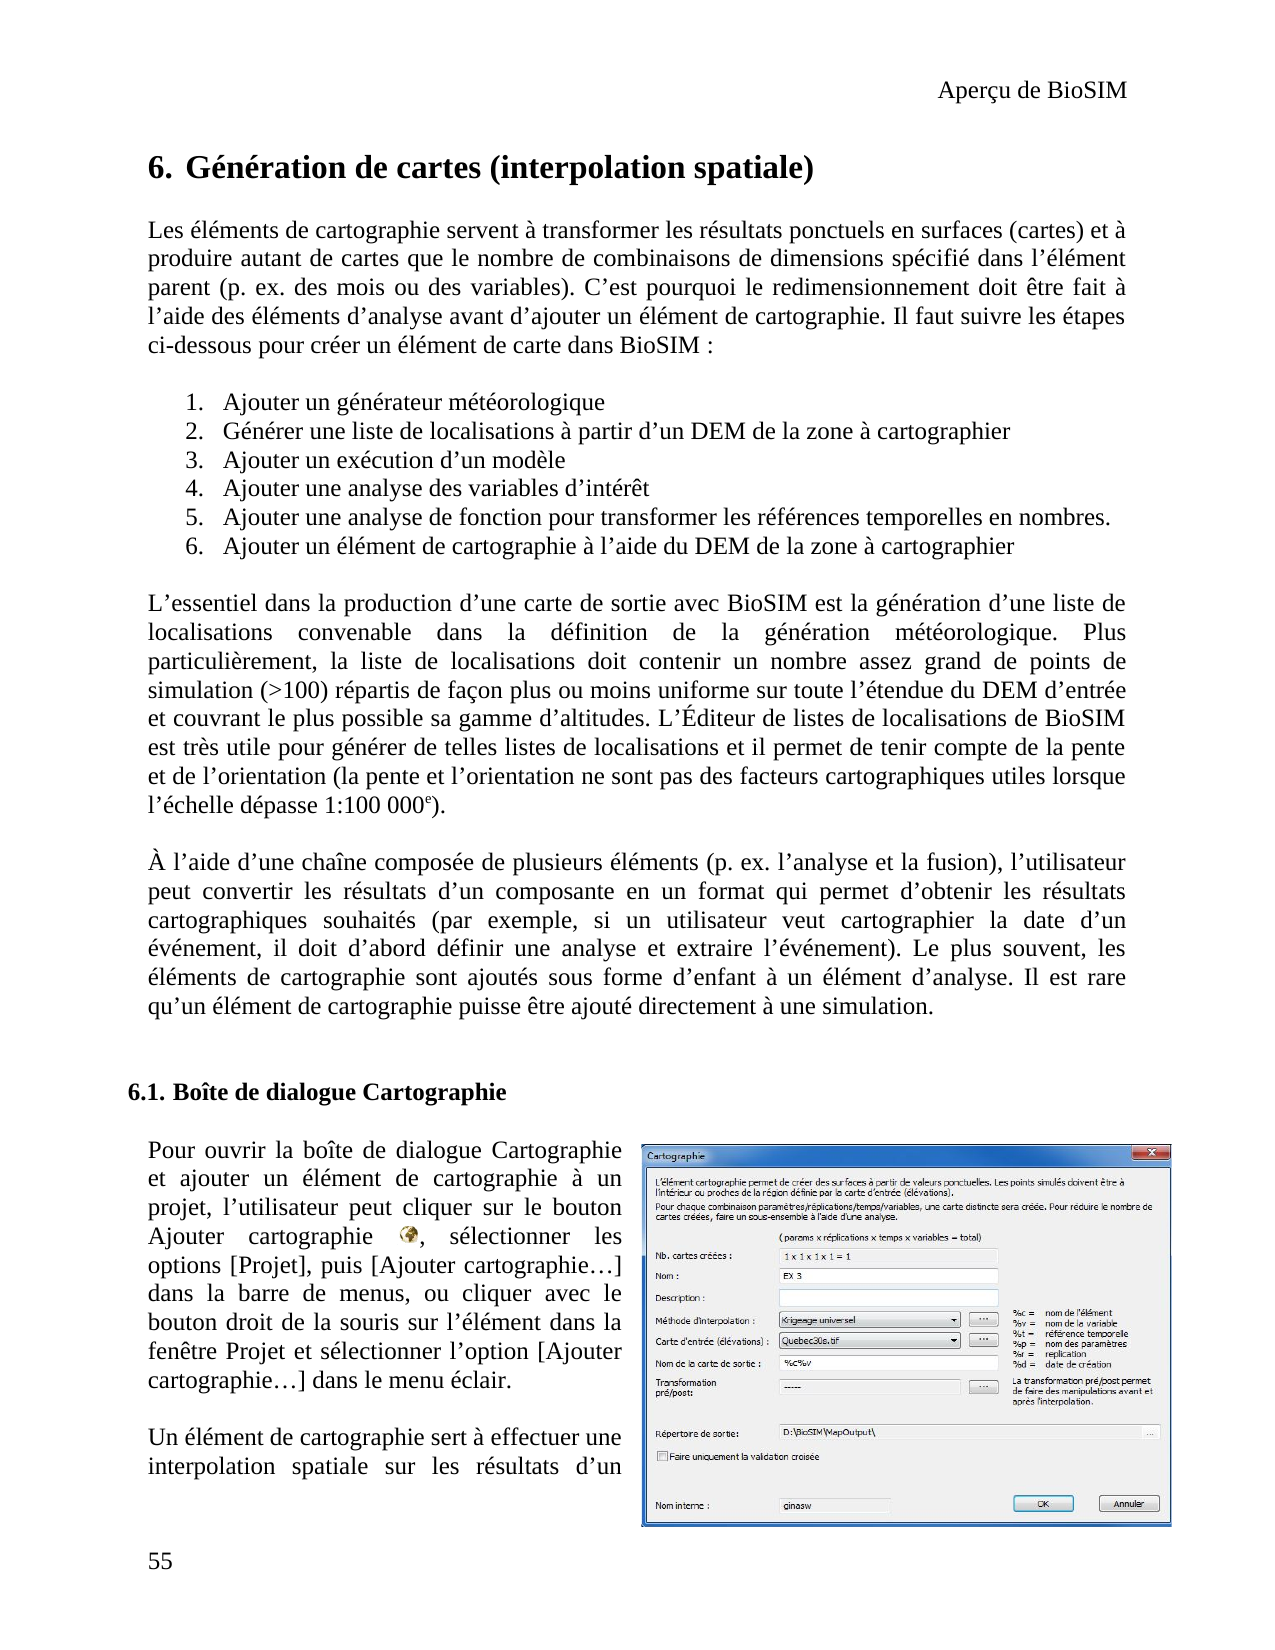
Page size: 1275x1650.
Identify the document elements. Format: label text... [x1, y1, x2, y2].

list Ajouter un exécution d’un modèle [185, 445, 1127, 473]
list Ajouter un générateur météorologique [185, 387, 1127, 416]
picture [640, 1144, 1171, 1526]
subtitle Boîte de dialogue Cartographie [128, 1077, 1127, 1106]
list Ajouter une analyse des variables d’intérêt [185, 473, 1127, 502]
text Les éléments de cartographie servent à transformer les résultats ponctuels en surfaces (cartes) et à produire autant de cartes que le nombre de combinaisons de dimensions spécifié dans l’élément parent (p. ex. des mois ou des variables). C’est pourquoi le redimensionnement doit être fait à l’aide des éléments d’analyse avant d’ajouter un élément de cartographie. Il faut suivre les étapes ci-dessous pour créer un élément de carte dans BioSIM : [148, 215, 1127, 358]
text Pour ouvrir la boîte de dialogue Cartographie et ajouter un élément de cartographie à un projet, l’utilisateur peut cliquer sur le bouton Ajouter cartographie , sélectionner les options [Projet], puis [Ajouter cartographie…] dans la barre de menus, ou cliquer avec le bouton droit de la souris sur l’élément dans et sélectionner l’option [Ajouter cartographie…] dans le menu éclair. [148, 1135, 1127, 1393]
subtitle Génération de cartes (interpolation spatiale) [148, 148, 1127, 186]
list Ajouter un élément de cartographie à l’aide du DEM de la zone à cartographier [185, 531, 1127, 560]
text À l’aide d’une chaîne composée de plusieurs éléments (p. ex. l’analyse et la fusion), l’utilisateur peut convertir les en un format qui permet d’obtenir les résultats cartographiques souhaités (par exemple, si un utilisateur veut cartographier la date d’un événement, il doit d’abord définir une analyse et extraire l’événement). Le plus souvent, les éléments de cartographie sont ajoutés sous forme d’enfant à un élément d’analyse. Il est rare qu’un élément de cartographie puisse être ajouté directement à une simulation. [148, 847, 1127, 1020]
picture [397, 1222, 419, 1245]
text L’essentiel dans la production d’une carte de sortie avec BioSIM est la génération d’une liste de localisations convenable dans la définition de la . Plus particulièrement, la liste de localisations doit contenir un nombre assez grand de points de simulation (>100) répartis de façon plus ou moins uniforme sur toute l’étendue du DEM d’entrée et couvrant le plus possible sa gamme d’altitudes. L’ de BioSIM est très utile pour générer de telles listes de localisations et il permet de tenir compte de la pente et de l’orientation (la pente et l’orientation ne sont pas des facteurs cartographiques utiles lorsque l’échelle dépasse 1:100 000e). [148, 588, 1127, 818]
